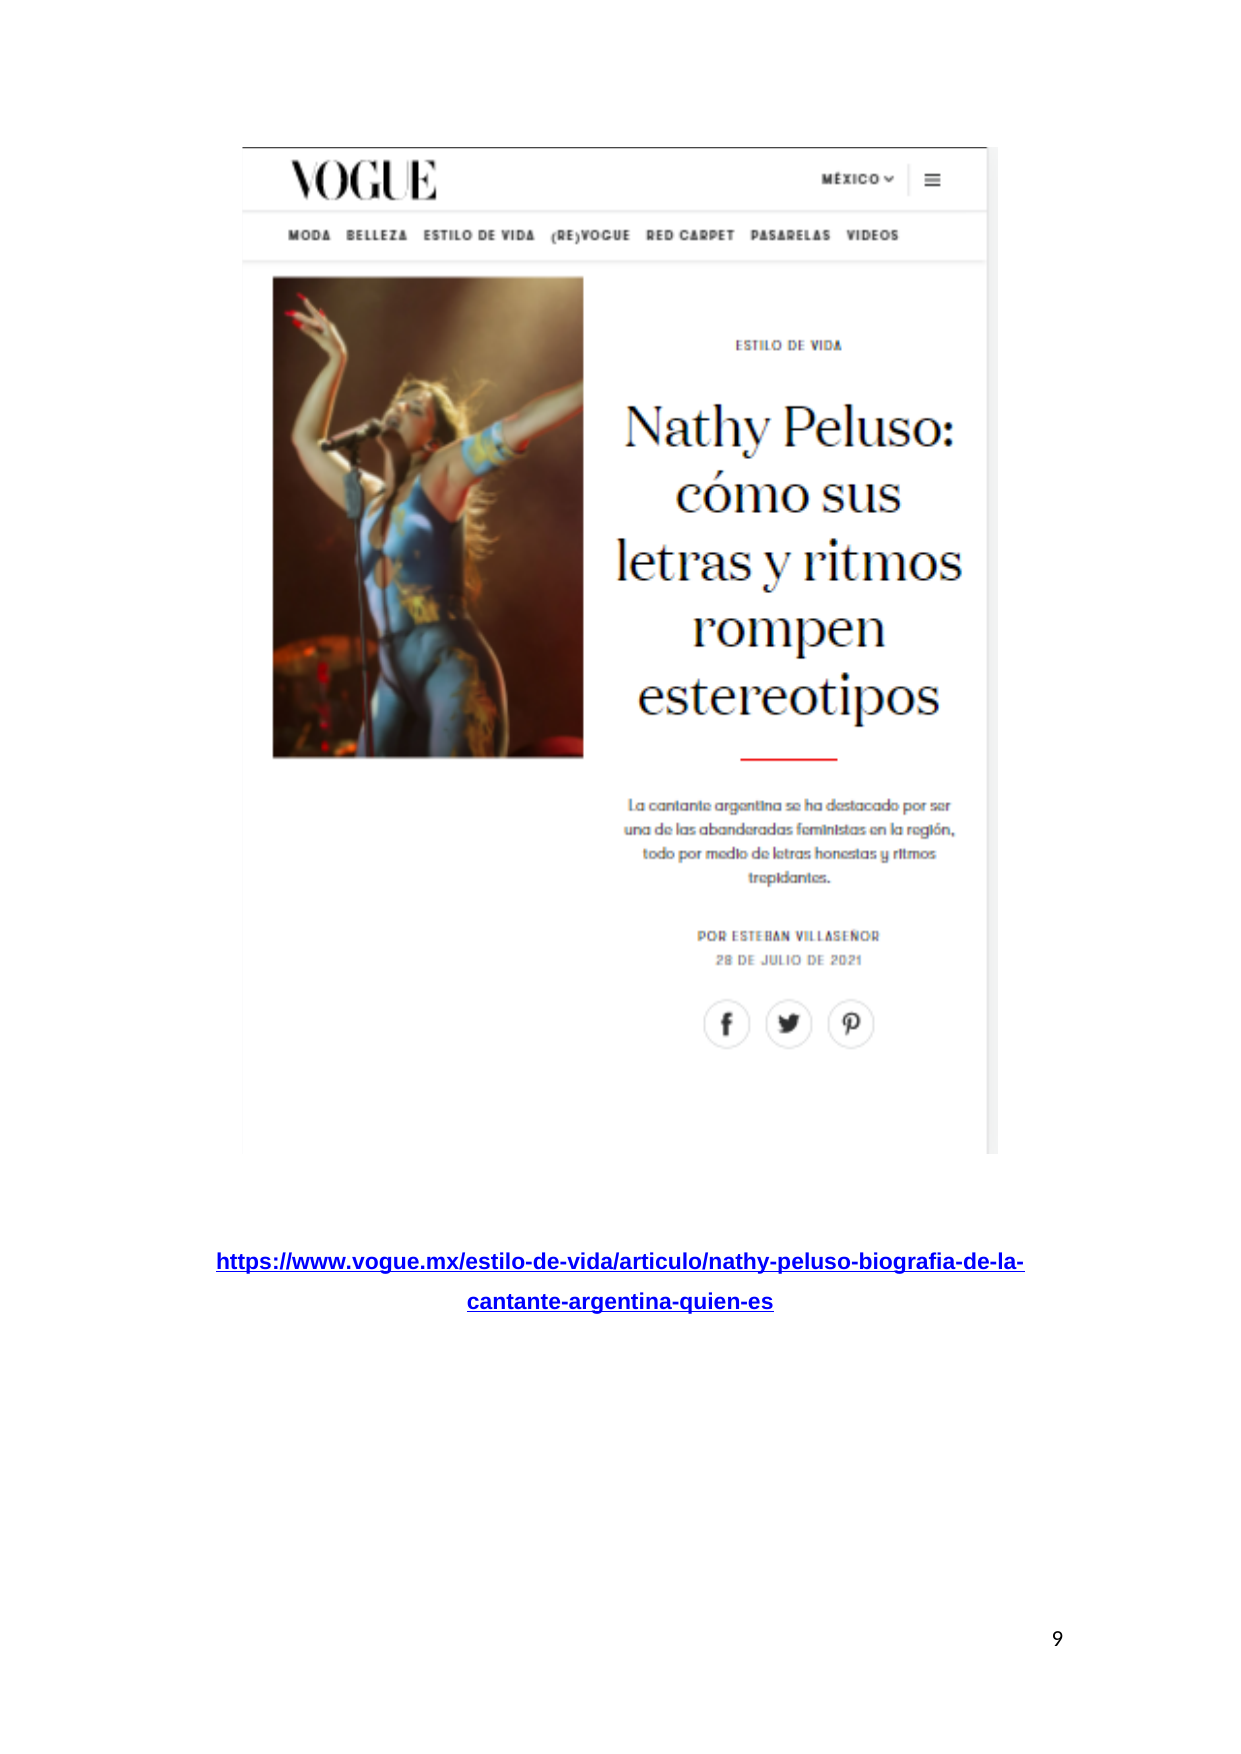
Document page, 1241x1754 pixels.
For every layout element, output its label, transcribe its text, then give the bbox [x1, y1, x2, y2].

picture [242, 147, 998, 1154]
text https://www.vogue.mx/estilo-de-vida/articulo/nathy-peluso-biografia-de-la-cantante-argentina-quien-es [177, 1248, 1063, 1314]
